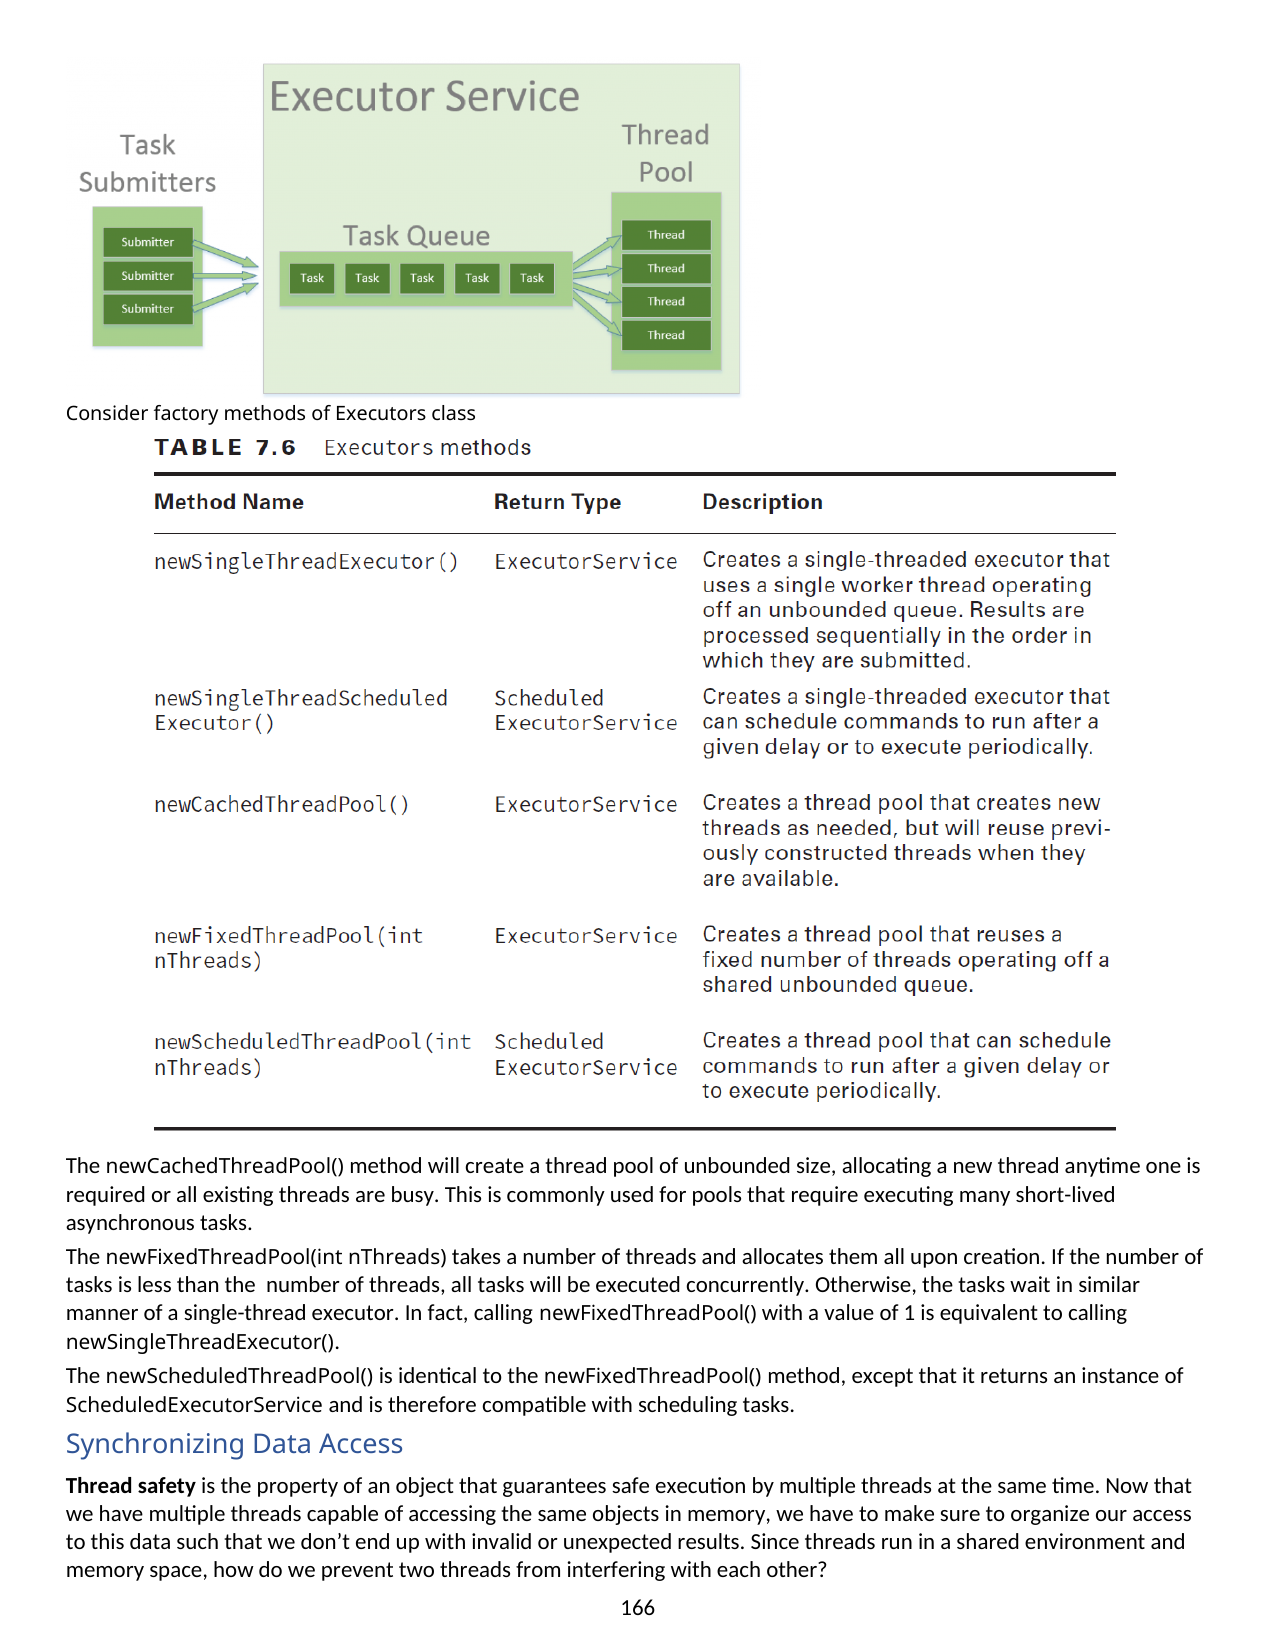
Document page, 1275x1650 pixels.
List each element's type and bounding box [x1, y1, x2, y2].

picture [140, 425, 1136, 1146]
picture [65, 56, 761, 399]
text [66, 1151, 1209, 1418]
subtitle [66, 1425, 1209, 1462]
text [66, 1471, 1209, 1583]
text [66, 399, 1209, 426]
